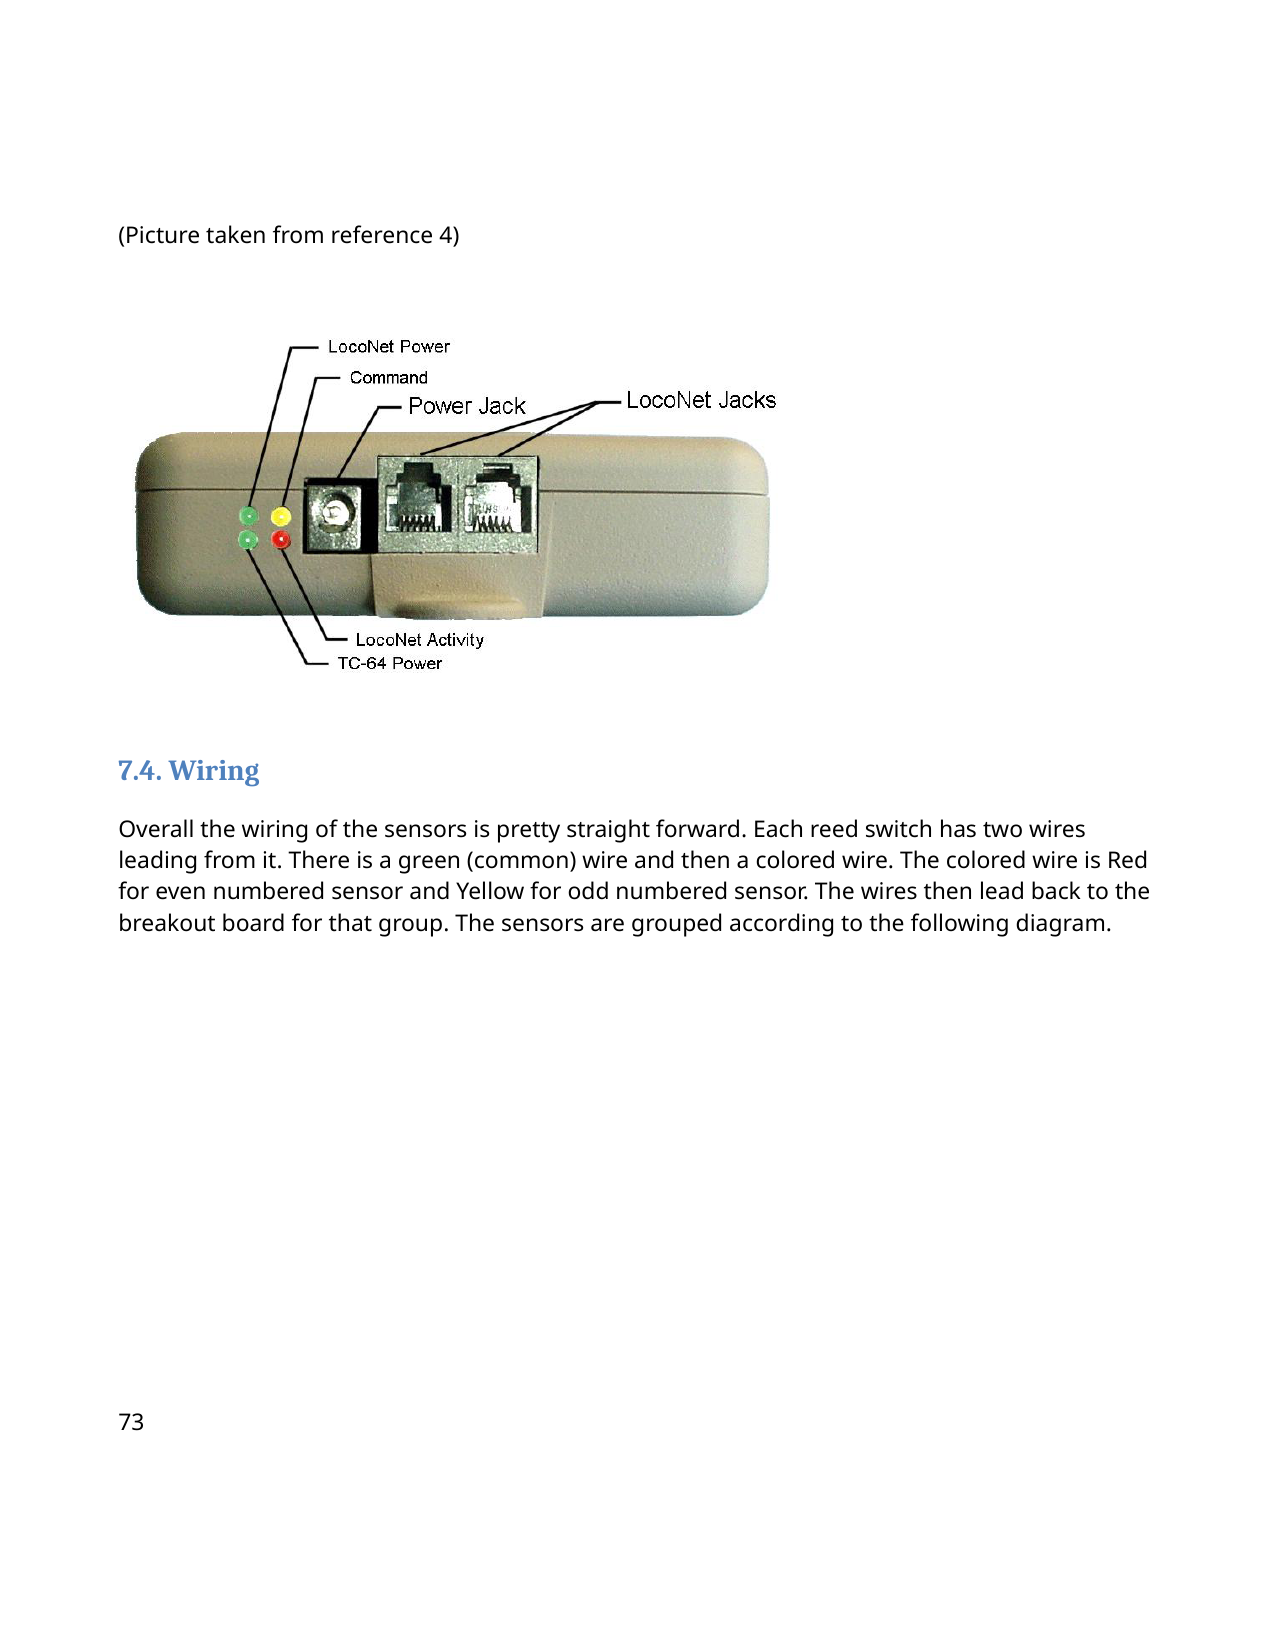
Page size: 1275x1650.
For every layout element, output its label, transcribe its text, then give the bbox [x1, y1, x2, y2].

subtitle 7.4. Wiring [118, 754, 1157, 788]
text (Picture taken from reference 4) [118, 219, 1157, 250]
text Overall the wiring of the sensors is pretty straight forward. Each reed switch has two wires leading from it. There is a green (common) wire and then a colored wire. The colored wire is Red for even numbered sensor and Yellow for odd numbered sensor. The wires then lead back to the breakout board for that group. The sensors are grouped according to the following diagram. [118, 813, 1157, 938]
